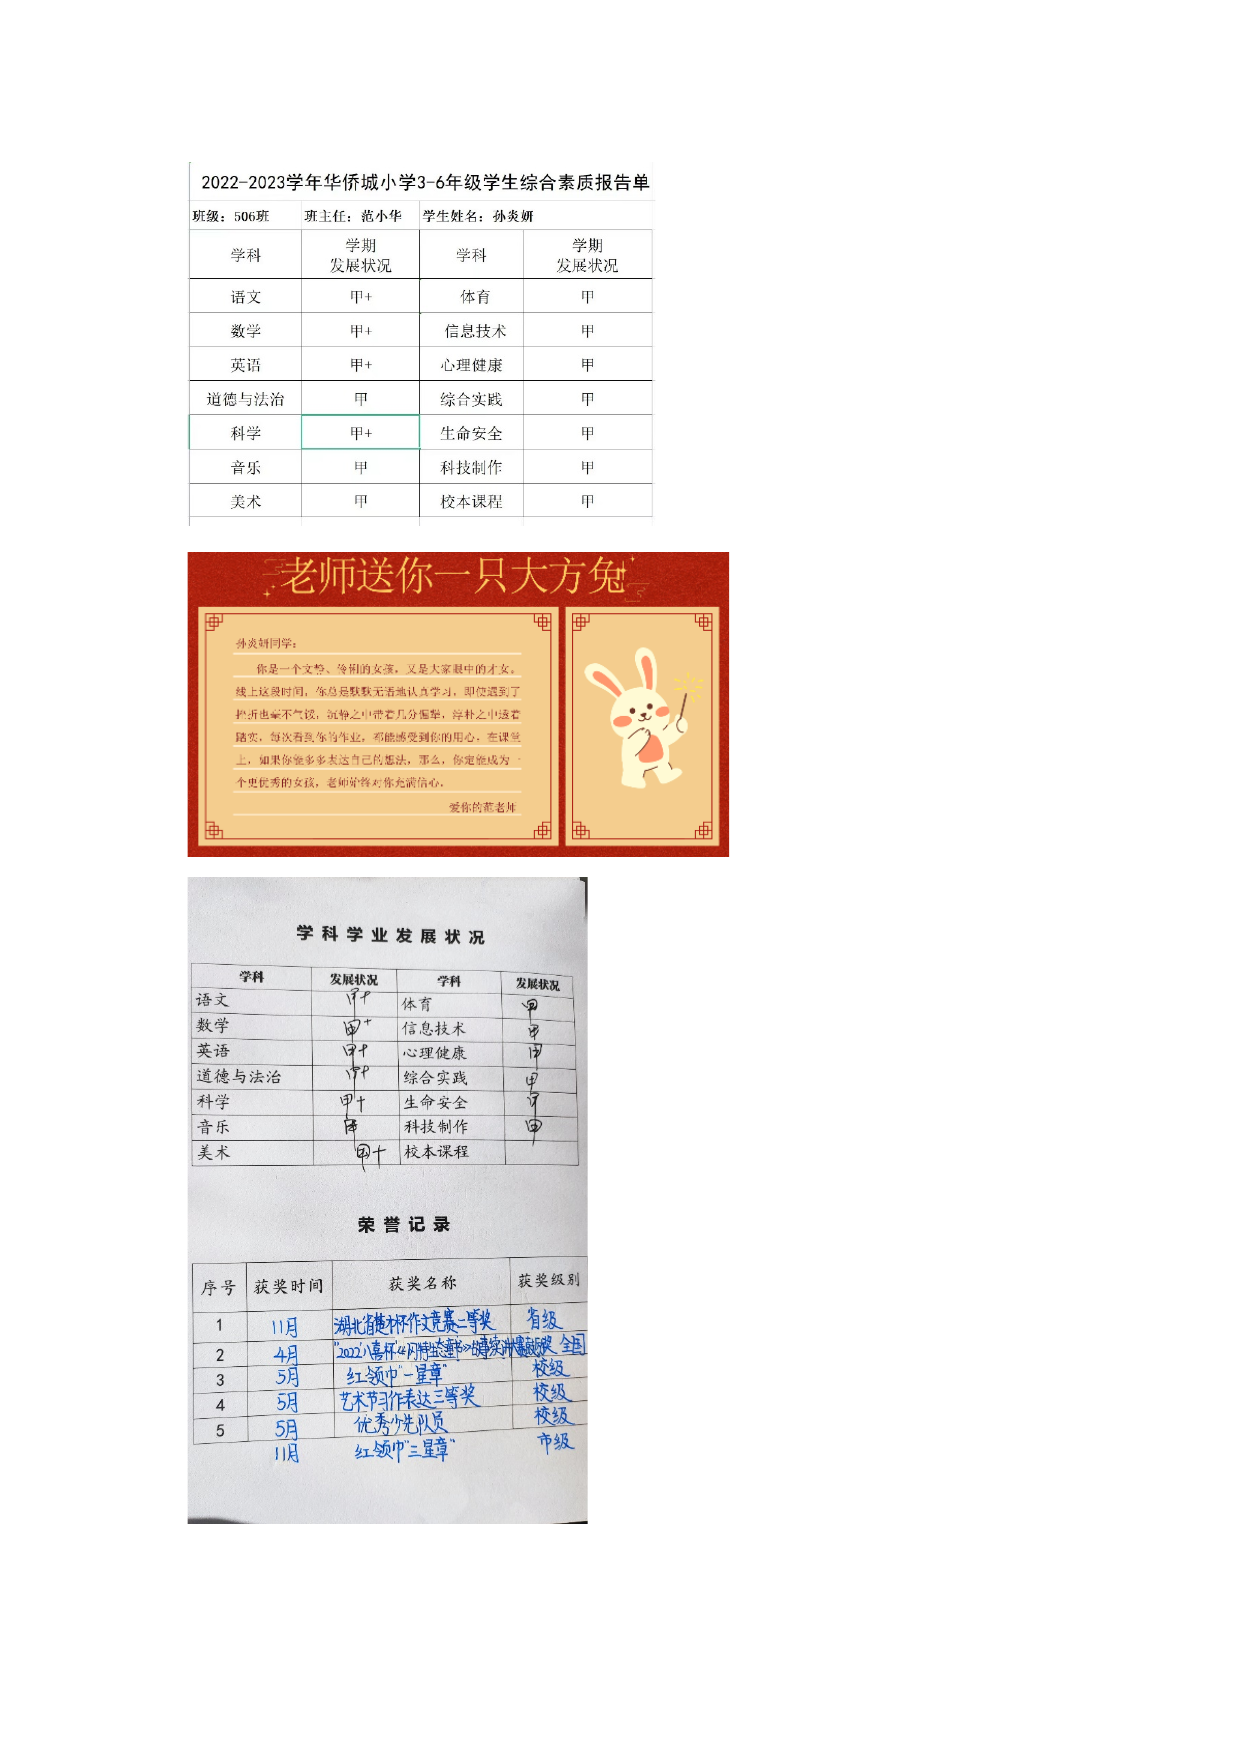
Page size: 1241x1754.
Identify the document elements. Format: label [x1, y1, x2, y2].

picture [187, 552, 730, 857]
picture [187, 877, 588, 1524]
picture [187, 162, 656, 526]
